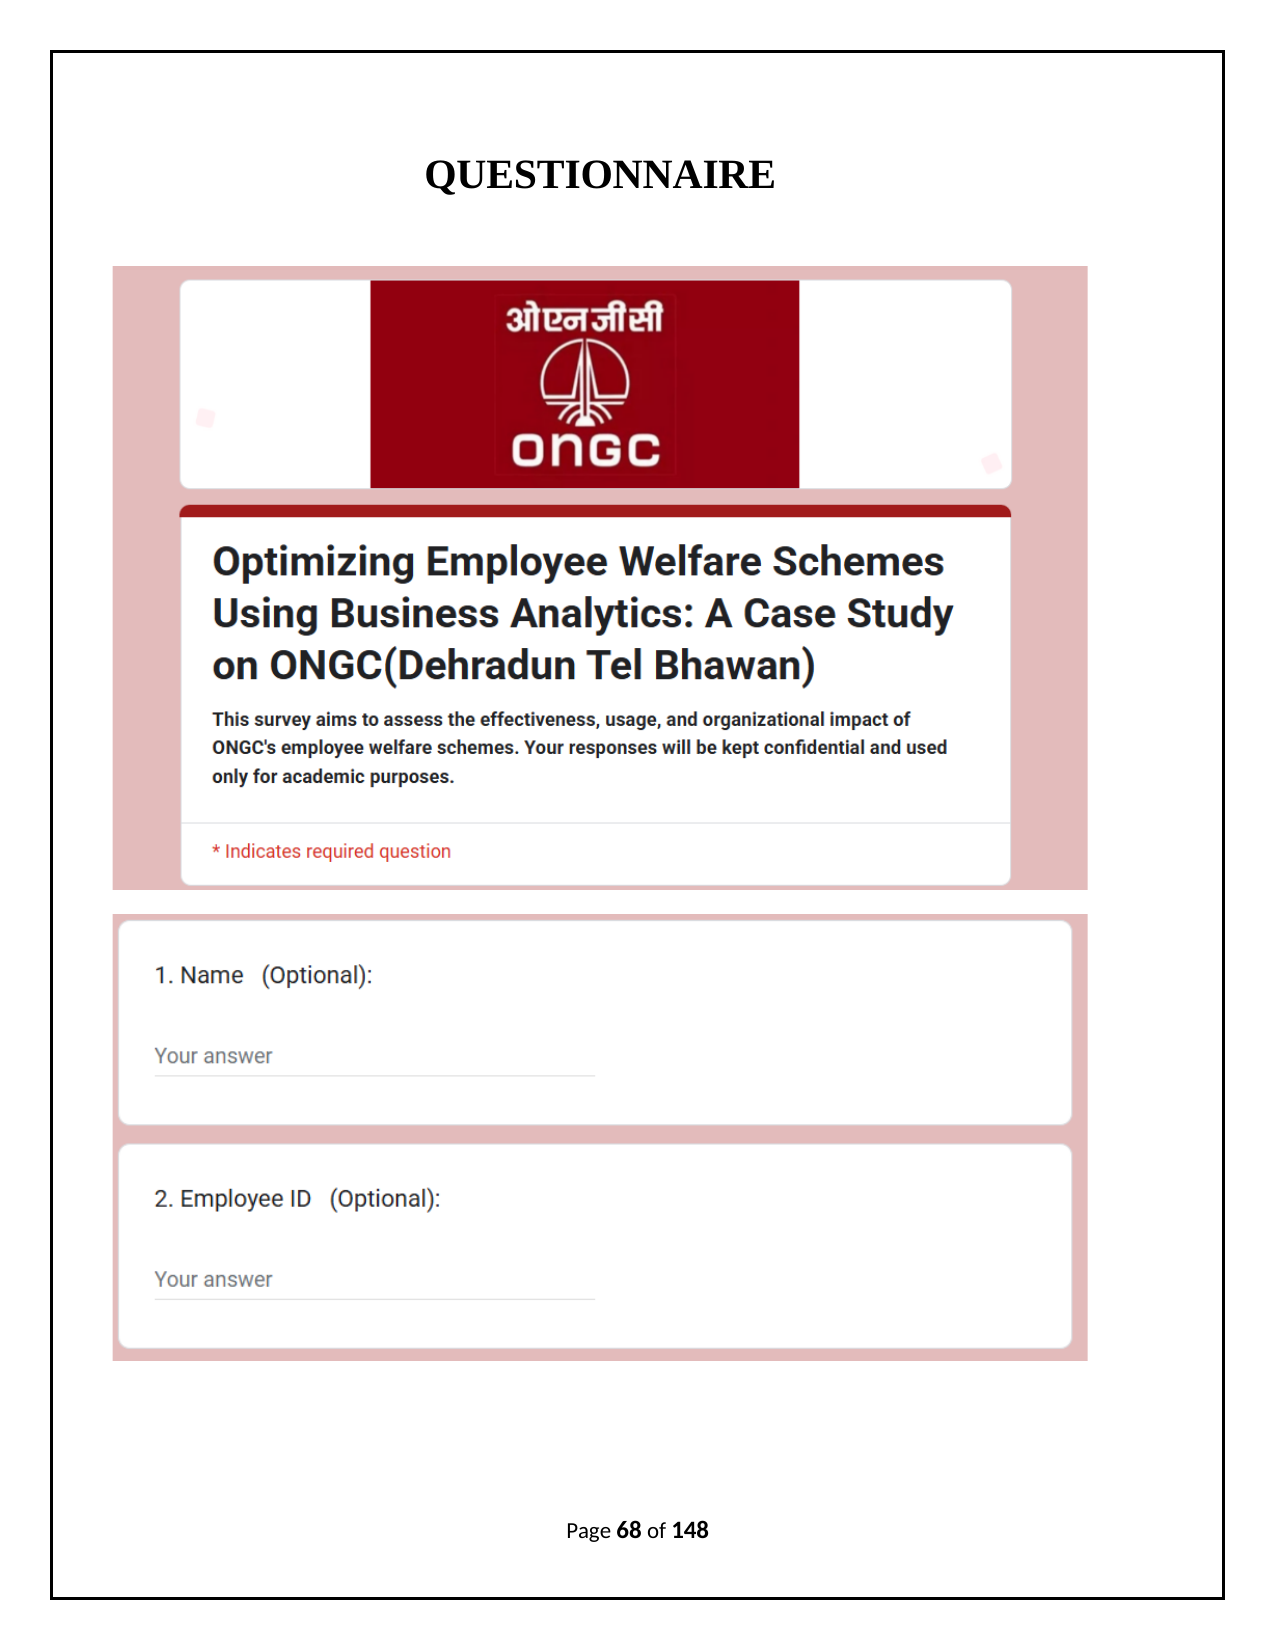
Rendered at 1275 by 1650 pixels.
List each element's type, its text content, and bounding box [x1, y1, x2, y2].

subtitle QUESTIONNAIRE [112, 150, 1088, 198]
picture [112, 266, 1088, 890]
picture [112, 914, 1088, 1361]
